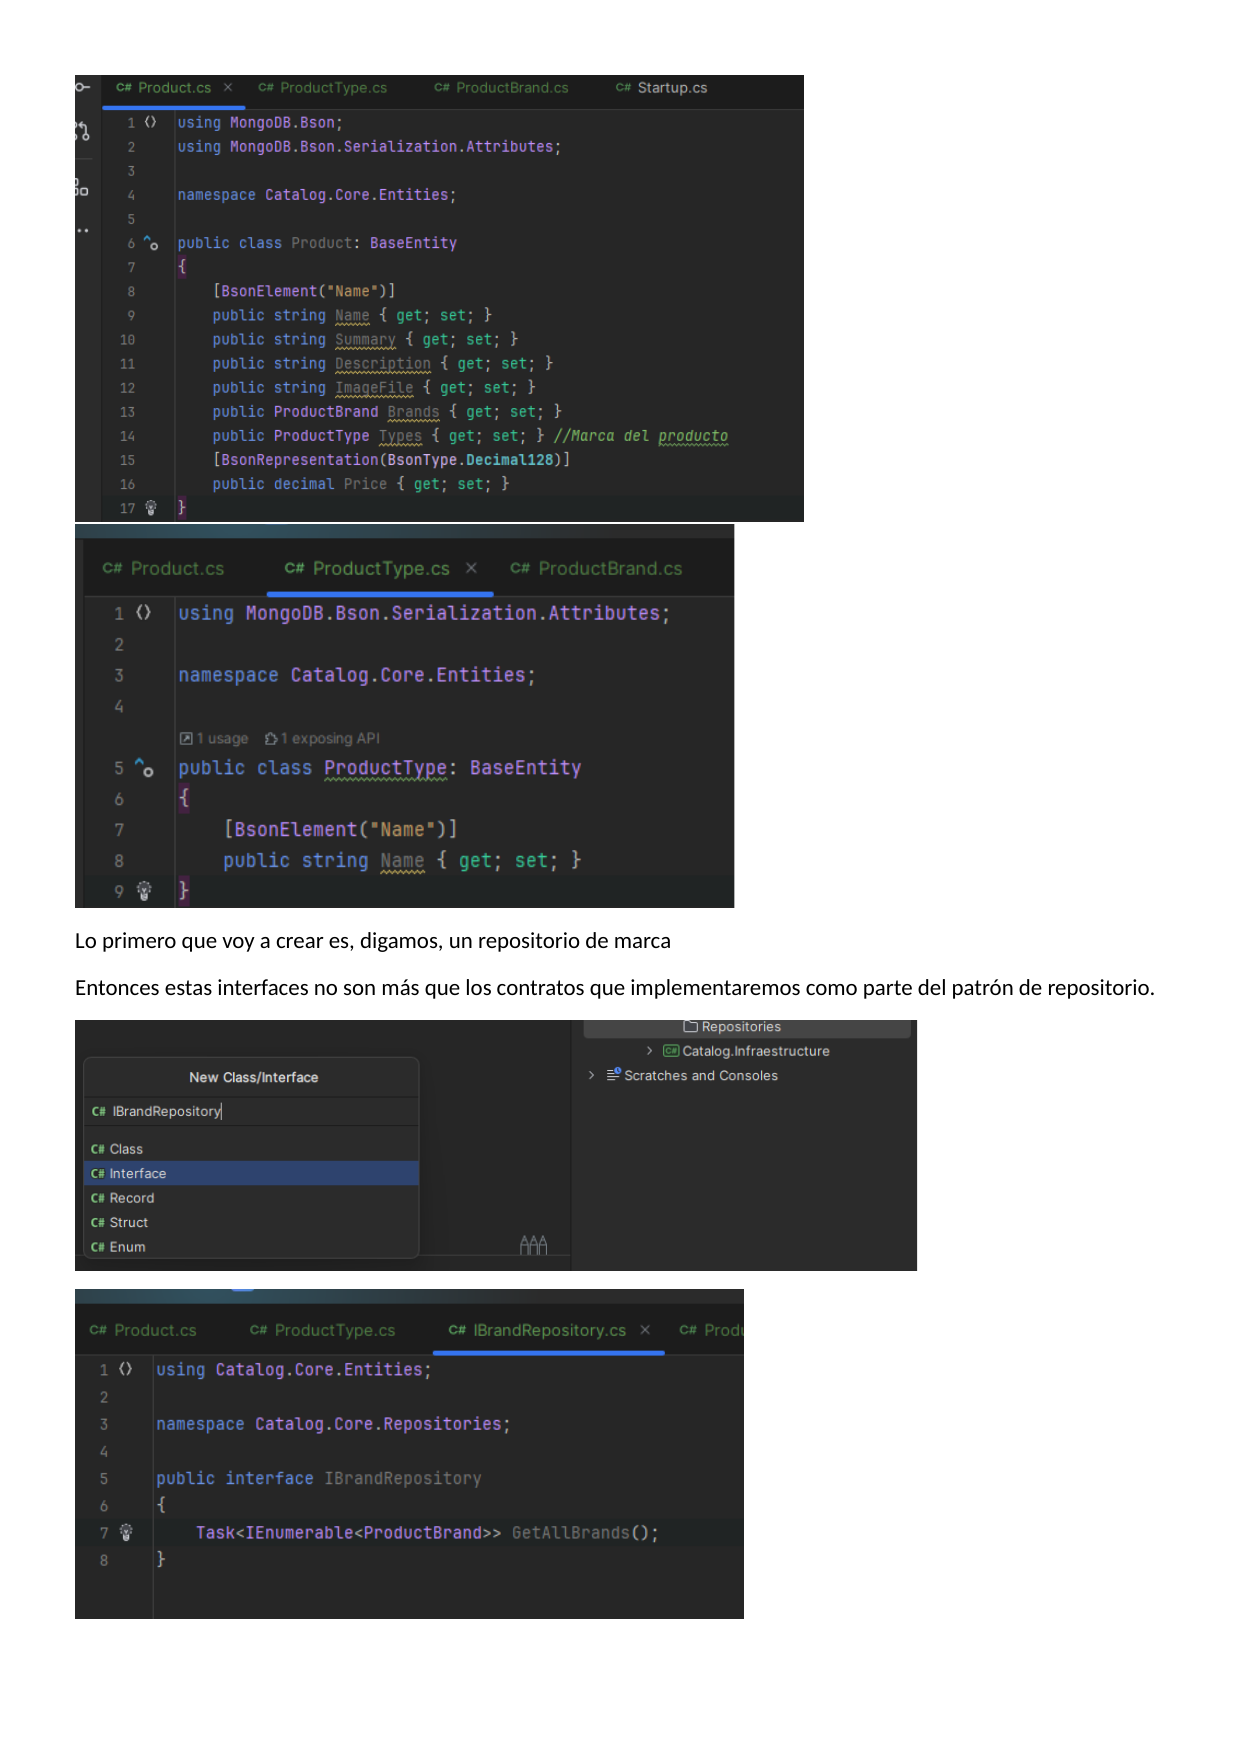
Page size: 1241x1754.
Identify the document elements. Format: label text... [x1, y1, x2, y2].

picture [75, 524, 735, 908]
picture [75, 1289, 744, 1619]
text Lo primero que voy a crear es, digamos, un repositorio de marca [75, 926, 1165, 954]
picture [75, 1020, 918, 1271]
picture [75, 75, 804, 522]
text Entonces estas interfaces no son más que los contratos que implementaremos como parte del patrón de repositorio. [75, 973, 1165, 1001]
